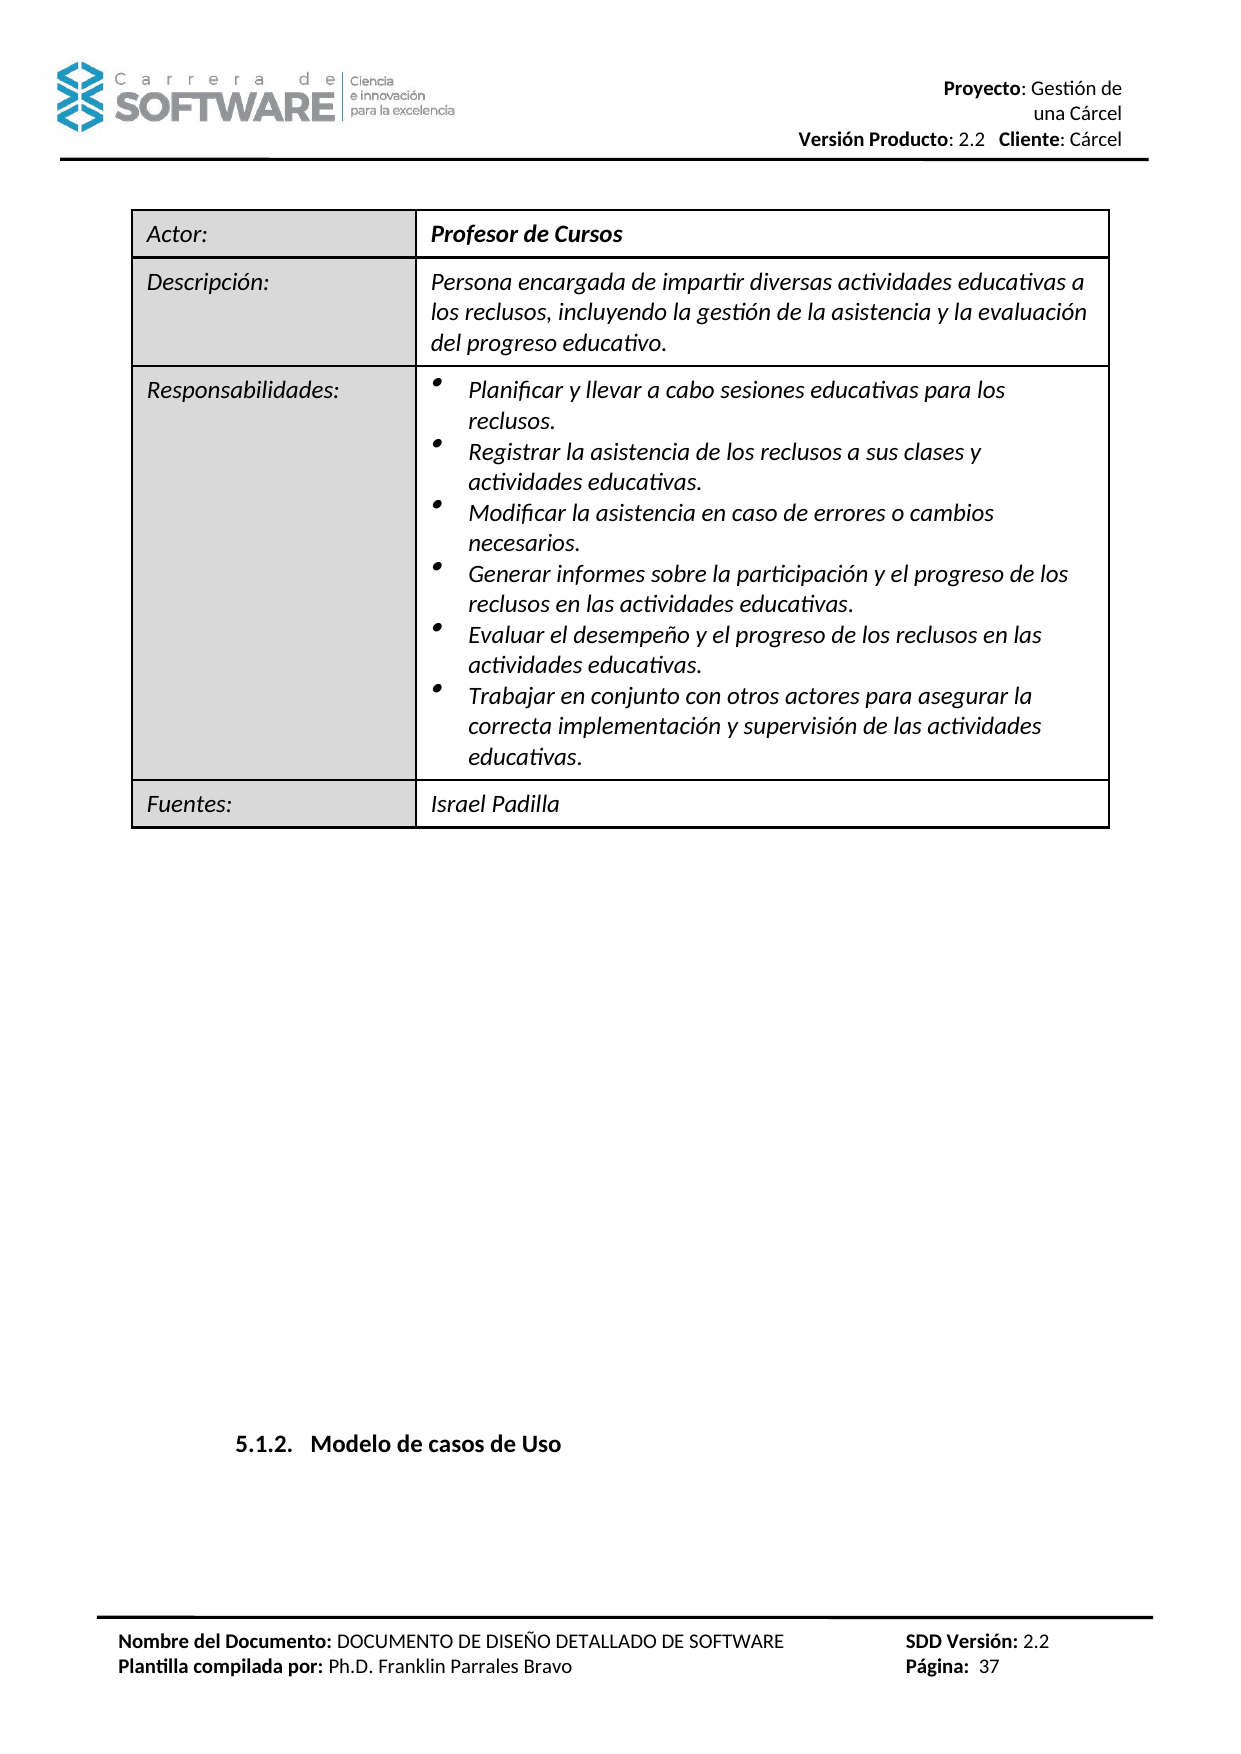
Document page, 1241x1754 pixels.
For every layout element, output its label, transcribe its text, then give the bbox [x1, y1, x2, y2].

subtitle Modelo de casos de Uso [235, 1428, 1122, 1459]
table_cell Profesor de Cursos [417, 211, 1108, 256]
table_cell Persona encargada de impartir diversas actividades educativas a los reclusos, incluyendo la gestión de la asistencia y la evaluación del progreso educativo. [417, 259, 1108, 365]
table_cell Descripción: [133, 259, 415, 365]
table_cell Actor: [133, 211, 415, 256]
table_cell Fuentes: [133, 781, 415, 826]
table_cell Planificar y llevar a cabo sesiones educativas para los reclusos. Registrar la asistencia de los reclusos a sus clases y actividades educativas. Modificar la asistencia en caso de errores o cambios necesarios. Generar informes sobre la participación y el progreso de los reclusos en las actividades educativas. Evaluar el desempeño y el progreso de los reclusos en las actividades educativas. Trabajar en conjunto con otros actores para asegurar la correcta implementación y supervisión de las actividades educativas. [417, 367, 1108, 779]
table_cell Responsabilidades: [133, 367, 415, 779]
picture [46, 46, 461, 154]
table_cell Israel Padilla [417, 781, 1108, 826]
